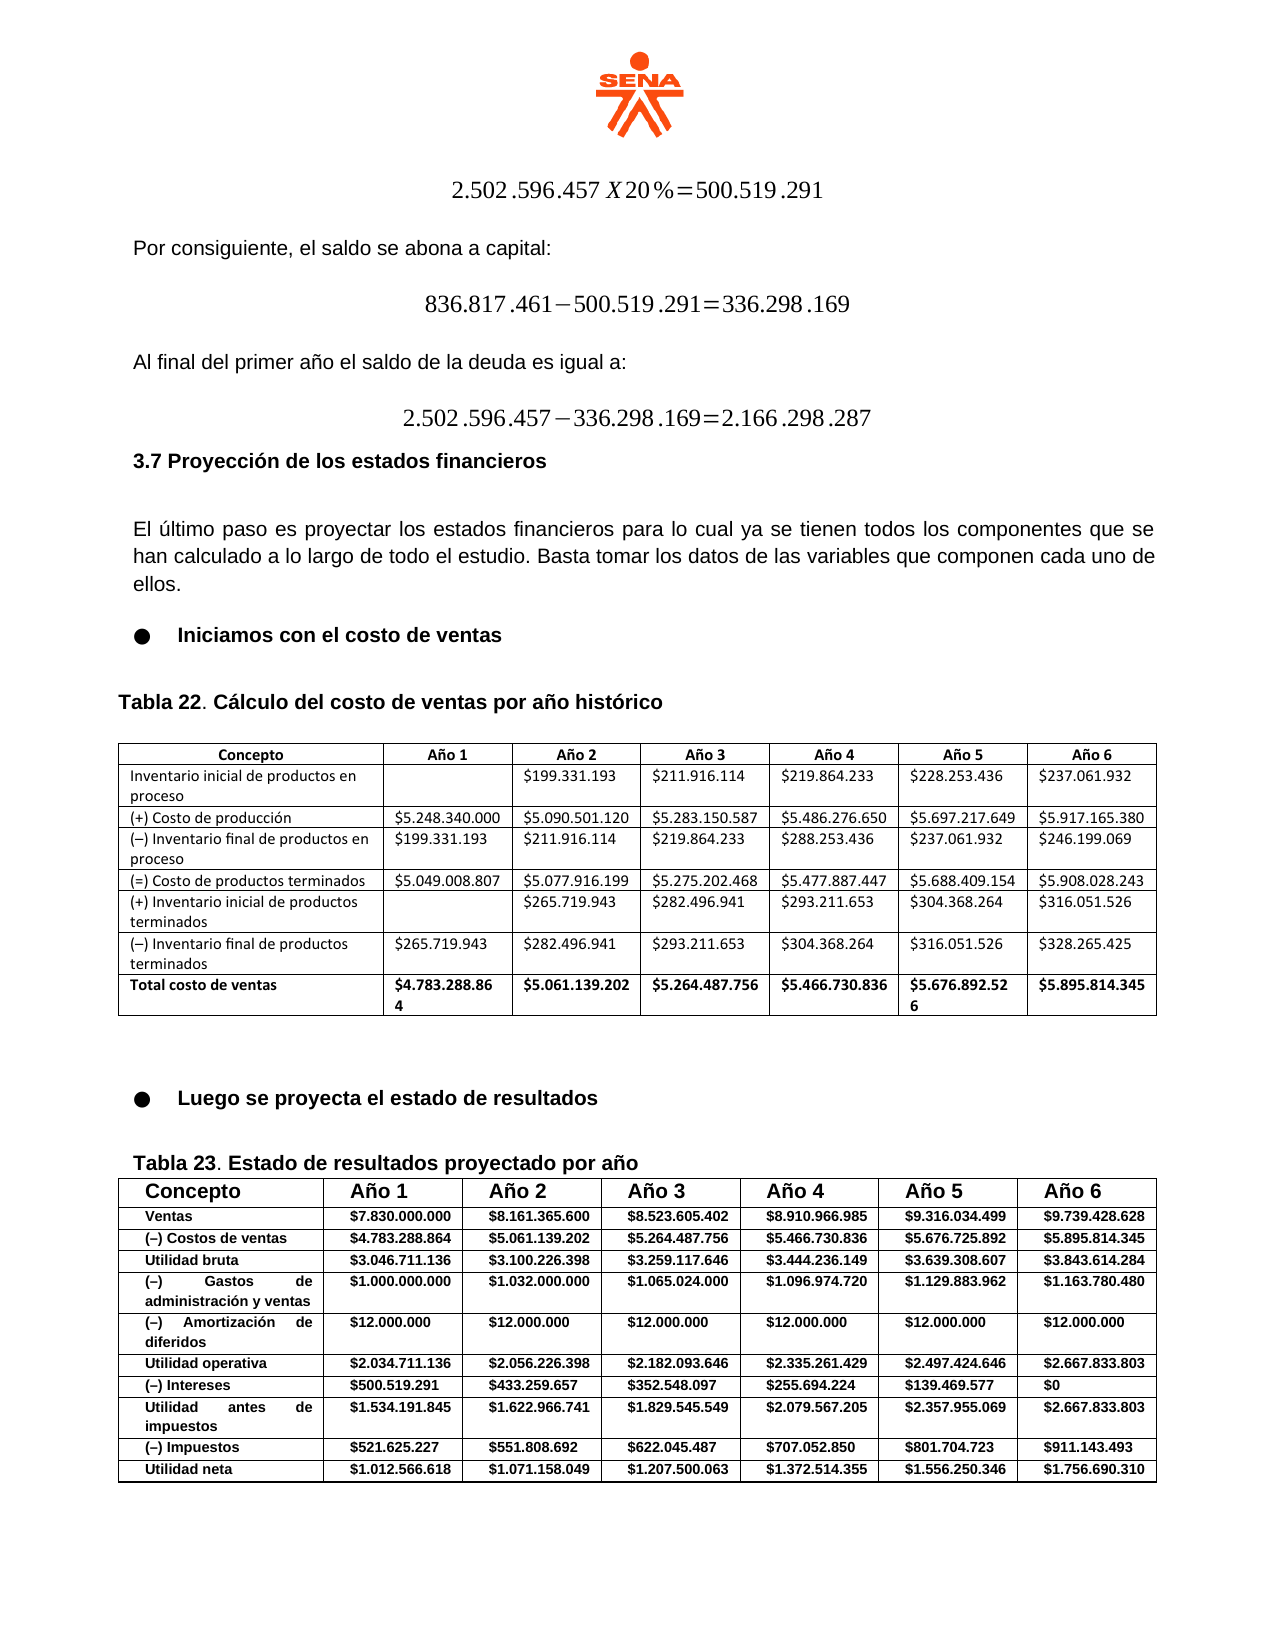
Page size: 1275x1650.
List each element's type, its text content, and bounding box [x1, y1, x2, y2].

table_cell $5.248.340.000 [384, 807, 512, 827]
table_cell $5.264.487.756 [602, 1230, 740, 1250]
table_cell $1.372.514.355 [741, 1461, 878, 1481]
table_cell $328.265.425 [1028, 933, 1156, 974]
table_cell $3.444.236.149 [741, 1251, 878, 1272]
table_cell $316.051.526 [899, 933, 1027, 974]
table_cell $265.719.943 [513, 891, 640, 932]
table_cell $8.910.966.985 [741, 1208, 878, 1229]
table_cell [384, 891, 512, 932]
table_cell $1.065.024.000 [602, 1273, 740, 1313]
text Al final del primer año el saldo de la deuda es igual a: [133, 350, 1157, 374]
table_cell $8.161.365.600 [463, 1208, 601, 1229]
table_cell [384, 765, 512, 806]
table_cell $4.783.288.864 [324, 1230, 462, 1250]
picture [585, 48, 690, 142]
table_cell $622.045.487 [602, 1439, 740, 1460]
table_cell $5.090.501.120 [513, 807, 640, 827]
table_cell $5.676.725.892 [879, 1230, 1017, 1250]
table_cell $4.783.288.864 [384, 975, 512, 1015]
text Tabla 22. Cálculo del costo de ventas por año histórico [118, 690, 1157, 714]
table_cell $5.697.217.649 [899, 807, 1027, 827]
table_cell Utilidad bruta [119, 1251, 323, 1272]
table_cell Utilidad antes de impuestos [119, 1398, 323, 1438]
table_cell $12.000.000 [602, 1314, 740, 1354]
text Por consiguiente, el saldo se abona a capital: [133, 236, 1157, 260]
table_cell $304.368.264 [899, 891, 1027, 932]
table_cell $265.719.943 [384, 933, 512, 974]
table_cell $2.667.833.803 [1018, 1398, 1156, 1438]
table_cell $521.625.227 [324, 1439, 462, 1460]
table_cell $255.694.224 [741, 1377, 878, 1397]
table_header Año 1 [324, 1179, 462, 1207]
table_cell $801.704.723 [879, 1439, 1017, 1460]
table_cell Utilidad operativa [119, 1355, 323, 1376]
table_cell $12.000.000 [1018, 1314, 1156, 1354]
table_cell $2.667.833.803 [1018, 1355, 1156, 1376]
table_cell $199.331.193 [384, 828, 512, 869]
table_cell $5.283.150.587 [641, 807, 769, 827]
table_cell Utilidad neta [119, 1461, 323, 1481]
table_cell $211.916.114 [513, 828, 640, 869]
table_header Año 3 [602, 1179, 740, 1207]
table_cell $5.486.276.650 [770, 807, 898, 827]
table_header Año 6 [1028, 744, 1156, 764]
table_cell $246.199.069 [1028, 828, 1156, 869]
table_cell $3.046.711.136 [324, 1251, 462, 1272]
table_cell $304.368.264 [770, 933, 898, 974]
table_cell $8.523.605.402 [602, 1208, 740, 1229]
table_cell $1.556.250.346 [879, 1461, 1017, 1481]
table_cell $293.211.653 [770, 891, 898, 932]
table_header Año 5 [879, 1179, 1017, 1207]
table_cell (–) Impuestos [119, 1439, 323, 1460]
table_cell $9.316.034.499 [879, 1208, 1017, 1229]
table_cell $3.843.614.284 [1018, 1251, 1156, 1272]
table_cell $2.357.955.069 [879, 1398, 1017, 1438]
table_header Concepto [119, 744, 383, 764]
table_cell $12.000.000 [879, 1314, 1017, 1354]
list Luego se proyecta el estado de resultados [133, 1074, 1157, 1117]
table_cell $5.077.916.199 [513, 870, 640, 890]
table_cell $5.477.887.447 [770, 870, 898, 890]
table_cell $1.756.690.310 [1018, 1461, 1156, 1481]
table_cell $433.259.657 [463, 1377, 601, 1397]
table_cell $316.051.526 [1028, 891, 1156, 932]
table_cell Inventario inicial de productos en proceso [119, 765, 383, 806]
table_cell $2.056.226.398 [463, 1355, 601, 1376]
table_cell $5.049.008.807 [384, 870, 512, 890]
table_cell $5.917.165.380 [1028, 807, 1156, 827]
table_cell $5.466.730.836 [770, 975, 898, 1015]
table_cell $1.129.883.962 [879, 1273, 1017, 1313]
text El último paso es proyectar los estados financieros para lo cual ya se tienen todos los componentes que se han calculado a lo largo de todo el estudio. Basta tomar los datos de las variables que componen cada uno de ellos. [133, 517, 1157, 596]
table_cell $1.207.500.063 [602, 1461, 740, 1481]
table_cell $282.496.941 [641, 891, 769, 932]
table_cell (–) Inventario final de productos en proceso [119, 828, 383, 869]
table_cell $0 [1018, 1377, 1156, 1397]
table_cell $2.335.261.429 [741, 1355, 878, 1376]
table_header Año 1 [384, 744, 512, 764]
table_cell (+) Inventario inicial de productos terminados [119, 891, 383, 932]
table_cell $2.182.093.646 [602, 1355, 740, 1376]
table_cell $5.264.487.756 [641, 975, 769, 1015]
table_cell $12.000.000 [463, 1314, 601, 1354]
table_cell $1.096.974.720 [741, 1273, 878, 1313]
table_cell (–) Intereses [119, 1377, 323, 1397]
table_cell $352.548.097 [602, 1377, 740, 1397]
table_cell $199.331.193 [513, 765, 640, 806]
table_cell $5.895.814.345 [1028, 975, 1156, 1015]
table_cell $2.079.567.205 [741, 1398, 878, 1438]
table_cell (+) Costo de producción [119, 807, 383, 827]
table_header Año 4 [741, 1179, 878, 1207]
table_header Año 3 [641, 744, 769, 764]
table_cell $5.908.028.243 [1028, 870, 1156, 890]
table_cell (–) Costos de ventas [119, 1230, 323, 1250]
table_cell $1.000.000.000 [324, 1273, 462, 1313]
table_cell (=) Costo de productos terminados [119, 870, 383, 890]
table_cell $5.466.730.836 [741, 1230, 878, 1250]
table_header Año 2 [513, 744, 640, 764]
table_cell $2.034.711.136 [324, 1355, 462, 1376]
table_cell $288.253.436 [770, 828, 898, 869]
table_cell $500.519.291 [324, 1377, 462, 1397]
table_cell $5.061.139.202 [513, 975, 640, 1015]
table_cell $237.061.932 [899, 828, 1027, 869]
table_cell $237.061.932 [1028, 765, 1156, 806]
table_cell $5.895.814.345 [1018, 1230, 1156, 1250]
table_cell $1.829.545.549 [602, 1398, 740, 1438]
table_cell $3.259.117.646 [602, 1251, 740, 1272]
table_cell $282.496.941 [513, 933, 640, 974]
table_cell $1.071.158.049 [463, 1461, 601, 1481]
table_cell $3.100.226.398 [463, 1251, 601, 1272]
table_cell $5.676.892.526 [899, 975, 1027, 1015]
table_cell $293.211.653 [641, 933, 769, 974]
table_cell $5.688.409.154 [899, 870, 1027, 890]
table_header Año 2 [463, 1179, 601, 1207]
text Tabla 23. Estado de resultados proyectado por año [133, 1151, 1157, 1174]
table_cell $219.864.233 [641, 828, 769, 869]
table_header Año 6 [1018, 1179, 1156, 1207]
table_cell $9.739.428.628 [1018, 1208, 1156, 1229]
table_cell $1.163.780.480 [1018, 1273, 1156, 1313]
table_cell $5.061.139.202 [463, 1230, 601, 1250]
table_cell Ventas [119, 1208, 323, 1229]
table_cell $707.052.850 [741, 1439, 878, 1460]
table_cell $219.864.233 [770, 765, 898, 806]
table_cell $551.808.692 [463, 1439, 601, 1460]
table_cell $1.534.191.845 [324, 1398, 462, 1438]
table_cell $911.143.493 [1018, 1439, 1156, 1460]
table_cell $7.830.000.000 [324, 1208, 462, 1229]
table_cell $12.000.000 [741, 1314, 878, 1354]
table_cell $228.253.436 [899, 765, 1027, 806]
list Iniciamos con el costo de ventas [133, 612, 1157, 654]
table_cell Total costo de ventas [119, 975, 383, 1015]
table_cell $1.032.000.000 [463, 1273, 601, 1313]
table_header Año 5 [899, 744, 1027, 764]
table_cell $12.000.000 [324, 1314, 462, 1354]
table_cell $5.275.202.468 [641, 870, 769, 890]
table_cell (–) Gastos de administración y ventas [119, 1273, 323, 1313]
table_cell $139.469.577 [879, 1377, 1017, 1397]
table_cell (–) Inventario final de productos terminados [119, 933, 383, 974]
table_cell (–) Amortización de diferidos [119, 1314, 323, 1354]
text 3.7 Proyección de los estados financieros [133, 449, 1157, 473]
table_header Año 4 [770, 744, 898, 764]
table_cell $1.622.966.741 [463, 1398, 601, 1438]
table_cell $1.012.566.618 [324, 1461, 462, 1481]
table_header Concepto [119, 1179, 323, 1207]
table_cell $3.639.308.607 [879, 1251, 1017, 1272]
table_cell $211.916.114 [641, 765, 769, 806]
table_cell $2.497.424.646 [879, 1355, 1017, 1376]
